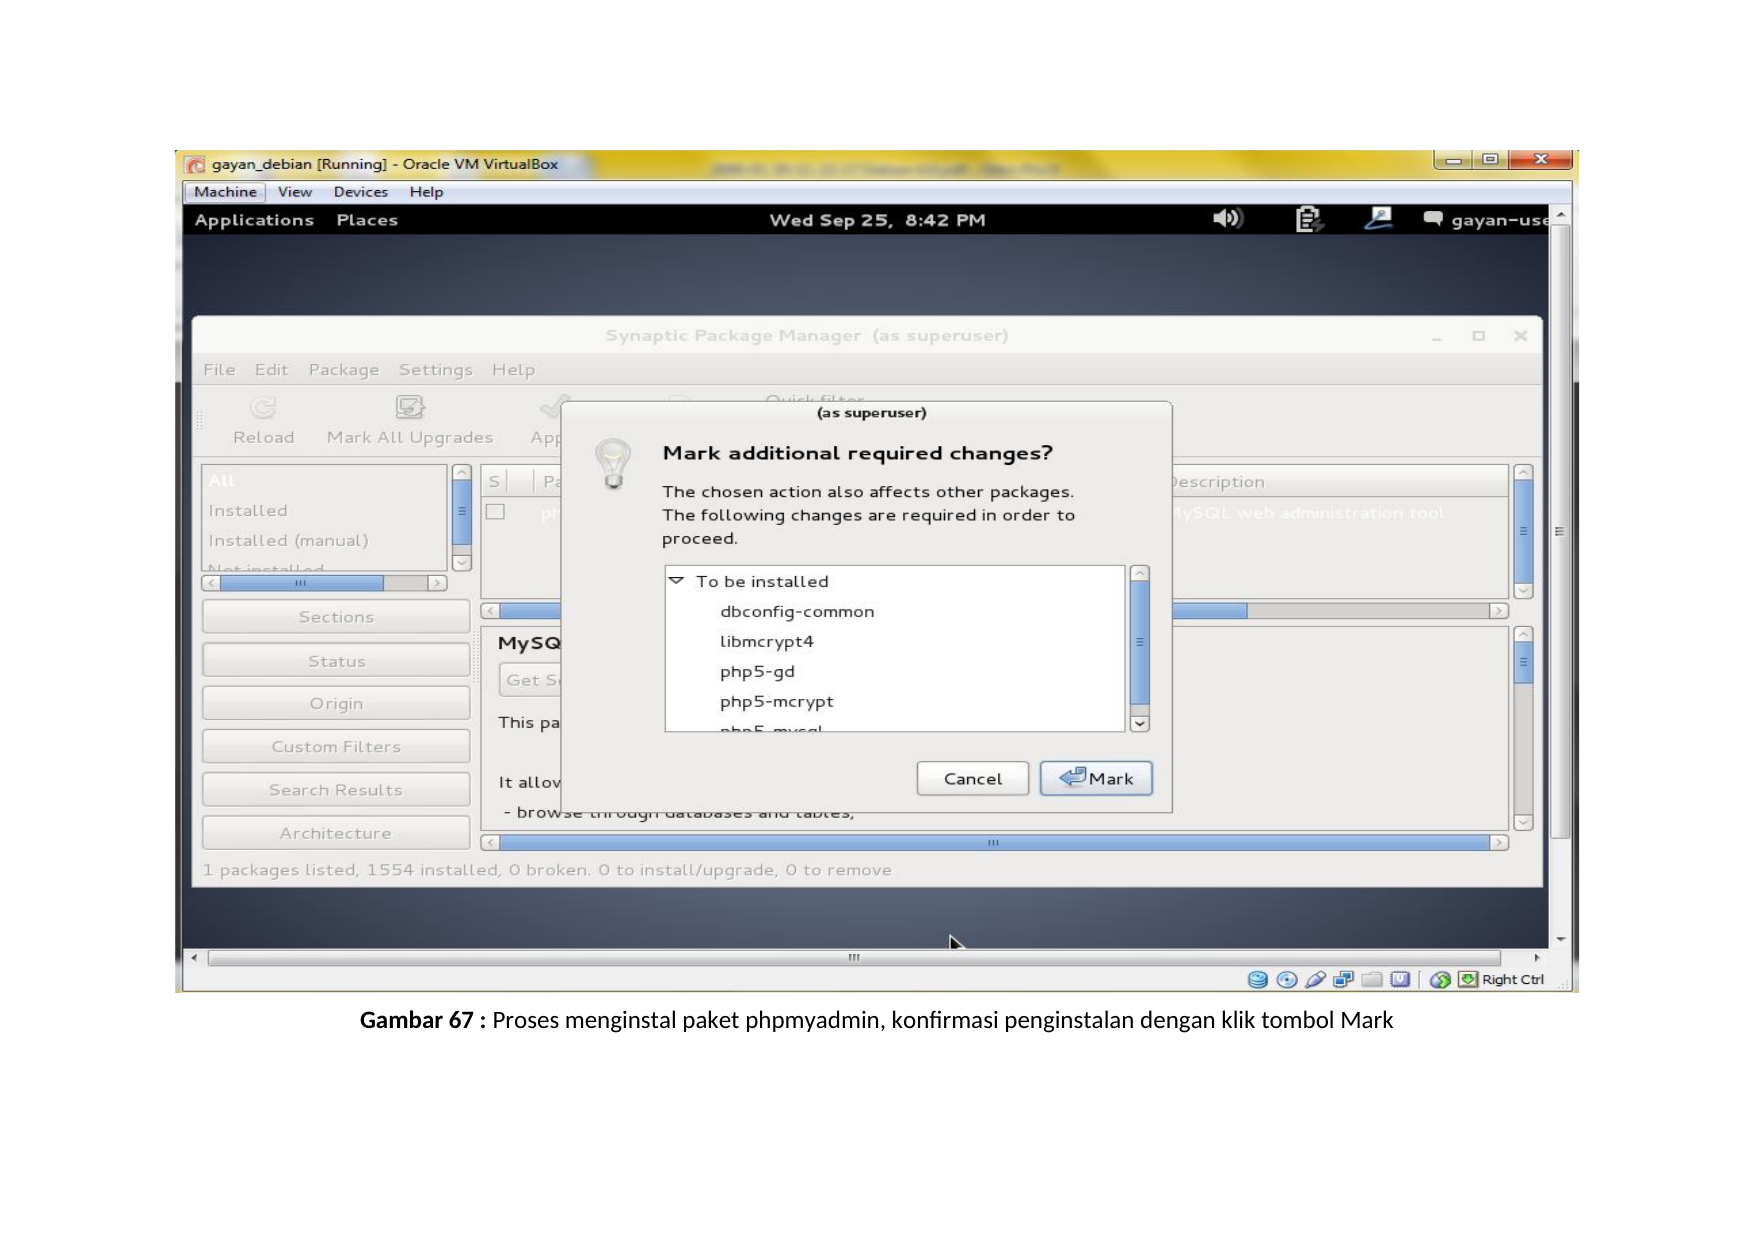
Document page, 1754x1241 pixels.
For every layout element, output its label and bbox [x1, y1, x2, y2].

picture [174, 150, 1580, 993]
text [150, 150, 1604, 1034]
